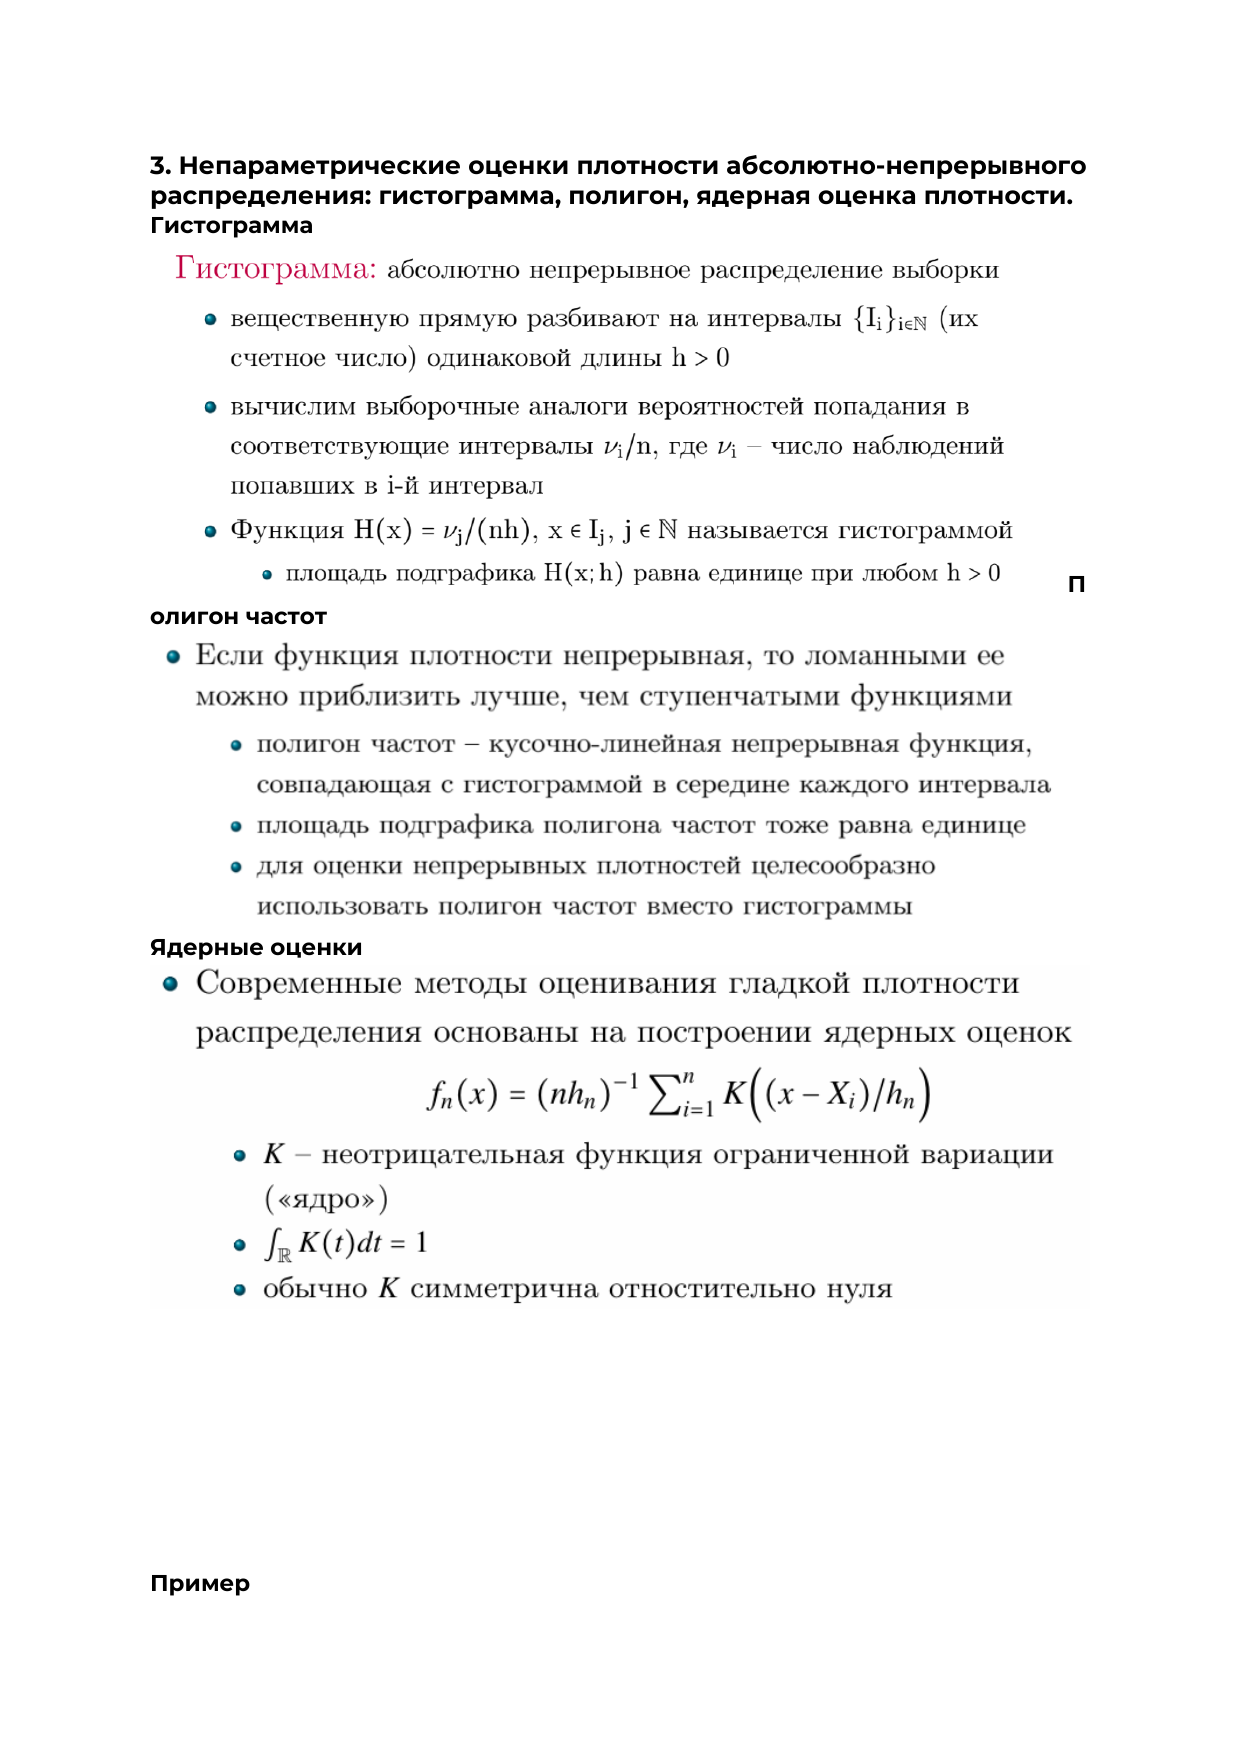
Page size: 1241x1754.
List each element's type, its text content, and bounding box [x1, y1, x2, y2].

text Ядерные оценки [150, 933, 1090, 965]
picture [150, 242, 1068, 593]
text Пример [150, 1569, 1090, 1597]
subtitle 3. Непараметрические оценки плотности абсолютно-непрерывного распределения: гистограмма, полигон, ядерная оценка плотности. [150, 150, 1090, 211]
picture [150, 634, 1058, 930]
picture [150, 965, 1091, 1309]
